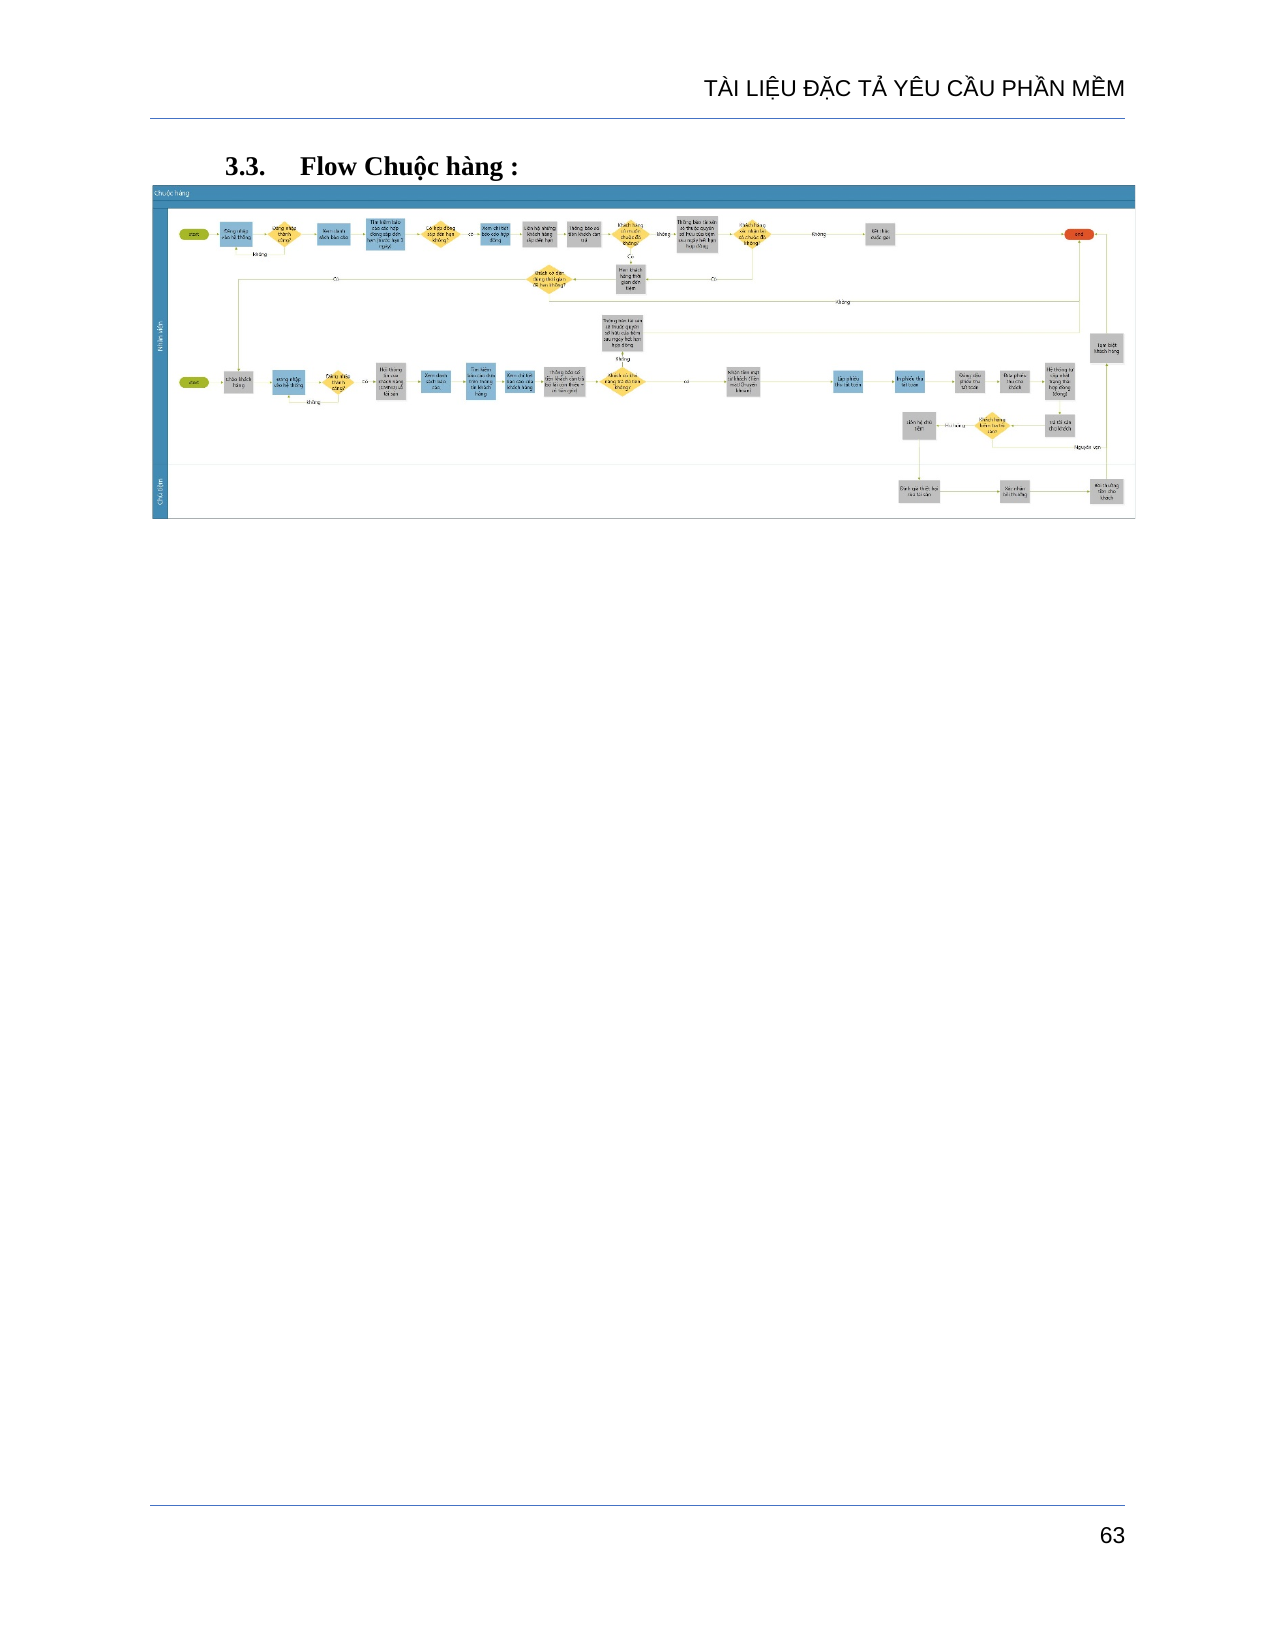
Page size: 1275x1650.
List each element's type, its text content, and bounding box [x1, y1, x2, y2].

list Flow Chuộc hàng : [225, 150, 1125, 181]
picture [150, 185, 1136, 519]
